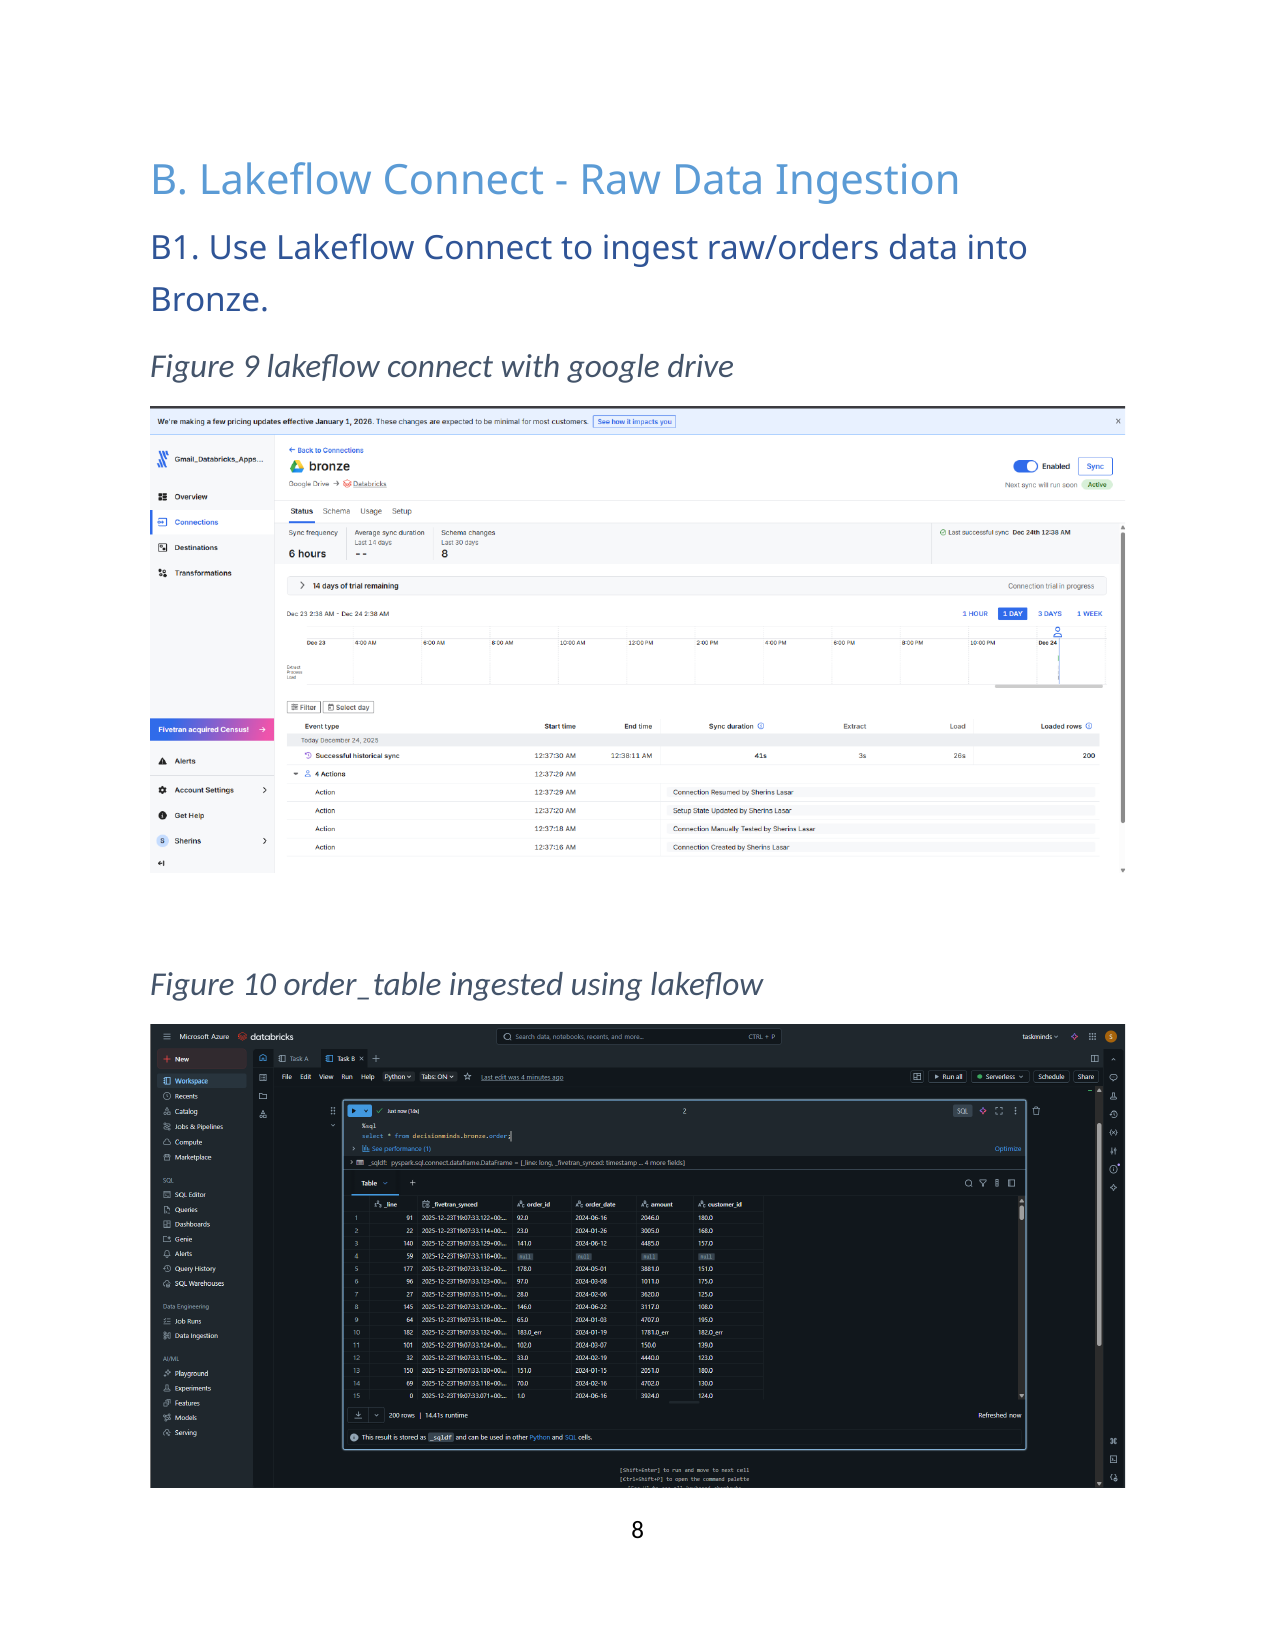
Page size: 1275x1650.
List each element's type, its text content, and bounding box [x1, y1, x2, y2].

picture [150, 406, 1125, 873]
subtitle B. Lakeflow Connect - Raw Data Ingestion [150, 150, 1125, 207]
picture [150, 1024, 1125, 1488]
text Figure 10 order_table ingested using lakeflow [150, 963, 1125, 1004]
text B1. Use Lakeflow Connect to ingest raw/orders data into Bronze. [150, 223, 1125, 321]
text Figure 9 lakeflow connect with google drive [150, 344, 1125, 385]
